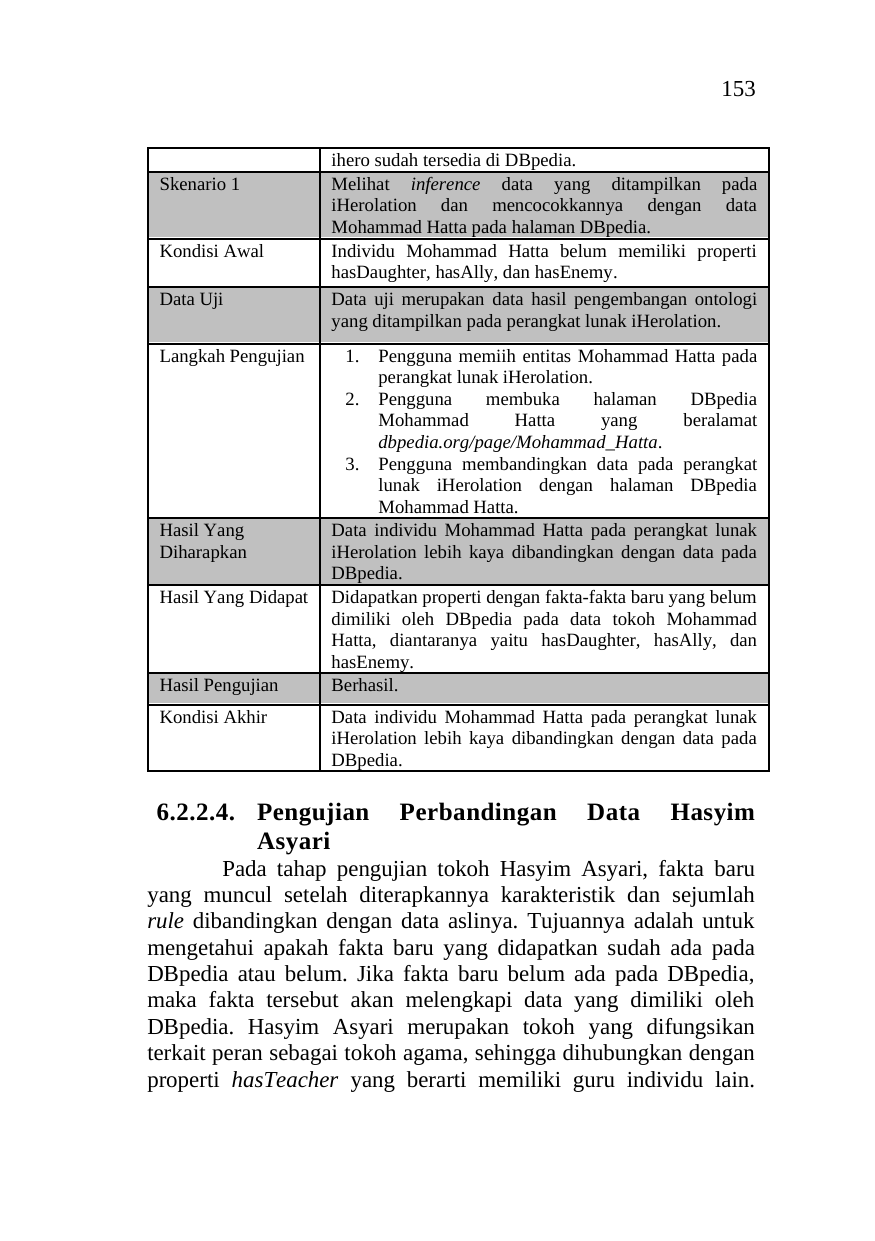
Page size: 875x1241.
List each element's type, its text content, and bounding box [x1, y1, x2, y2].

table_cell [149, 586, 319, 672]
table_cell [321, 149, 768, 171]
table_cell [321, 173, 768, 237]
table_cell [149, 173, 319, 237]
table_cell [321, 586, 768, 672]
subtitle Pengujian Perbandingan Data Hasyim Asyari [156, 797, 756, 855]
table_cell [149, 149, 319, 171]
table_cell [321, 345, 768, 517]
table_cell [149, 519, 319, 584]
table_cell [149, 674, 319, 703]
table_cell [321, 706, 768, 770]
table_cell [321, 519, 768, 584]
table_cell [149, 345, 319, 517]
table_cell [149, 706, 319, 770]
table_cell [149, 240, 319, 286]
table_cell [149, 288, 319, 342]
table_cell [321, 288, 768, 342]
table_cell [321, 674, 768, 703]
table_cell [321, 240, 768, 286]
